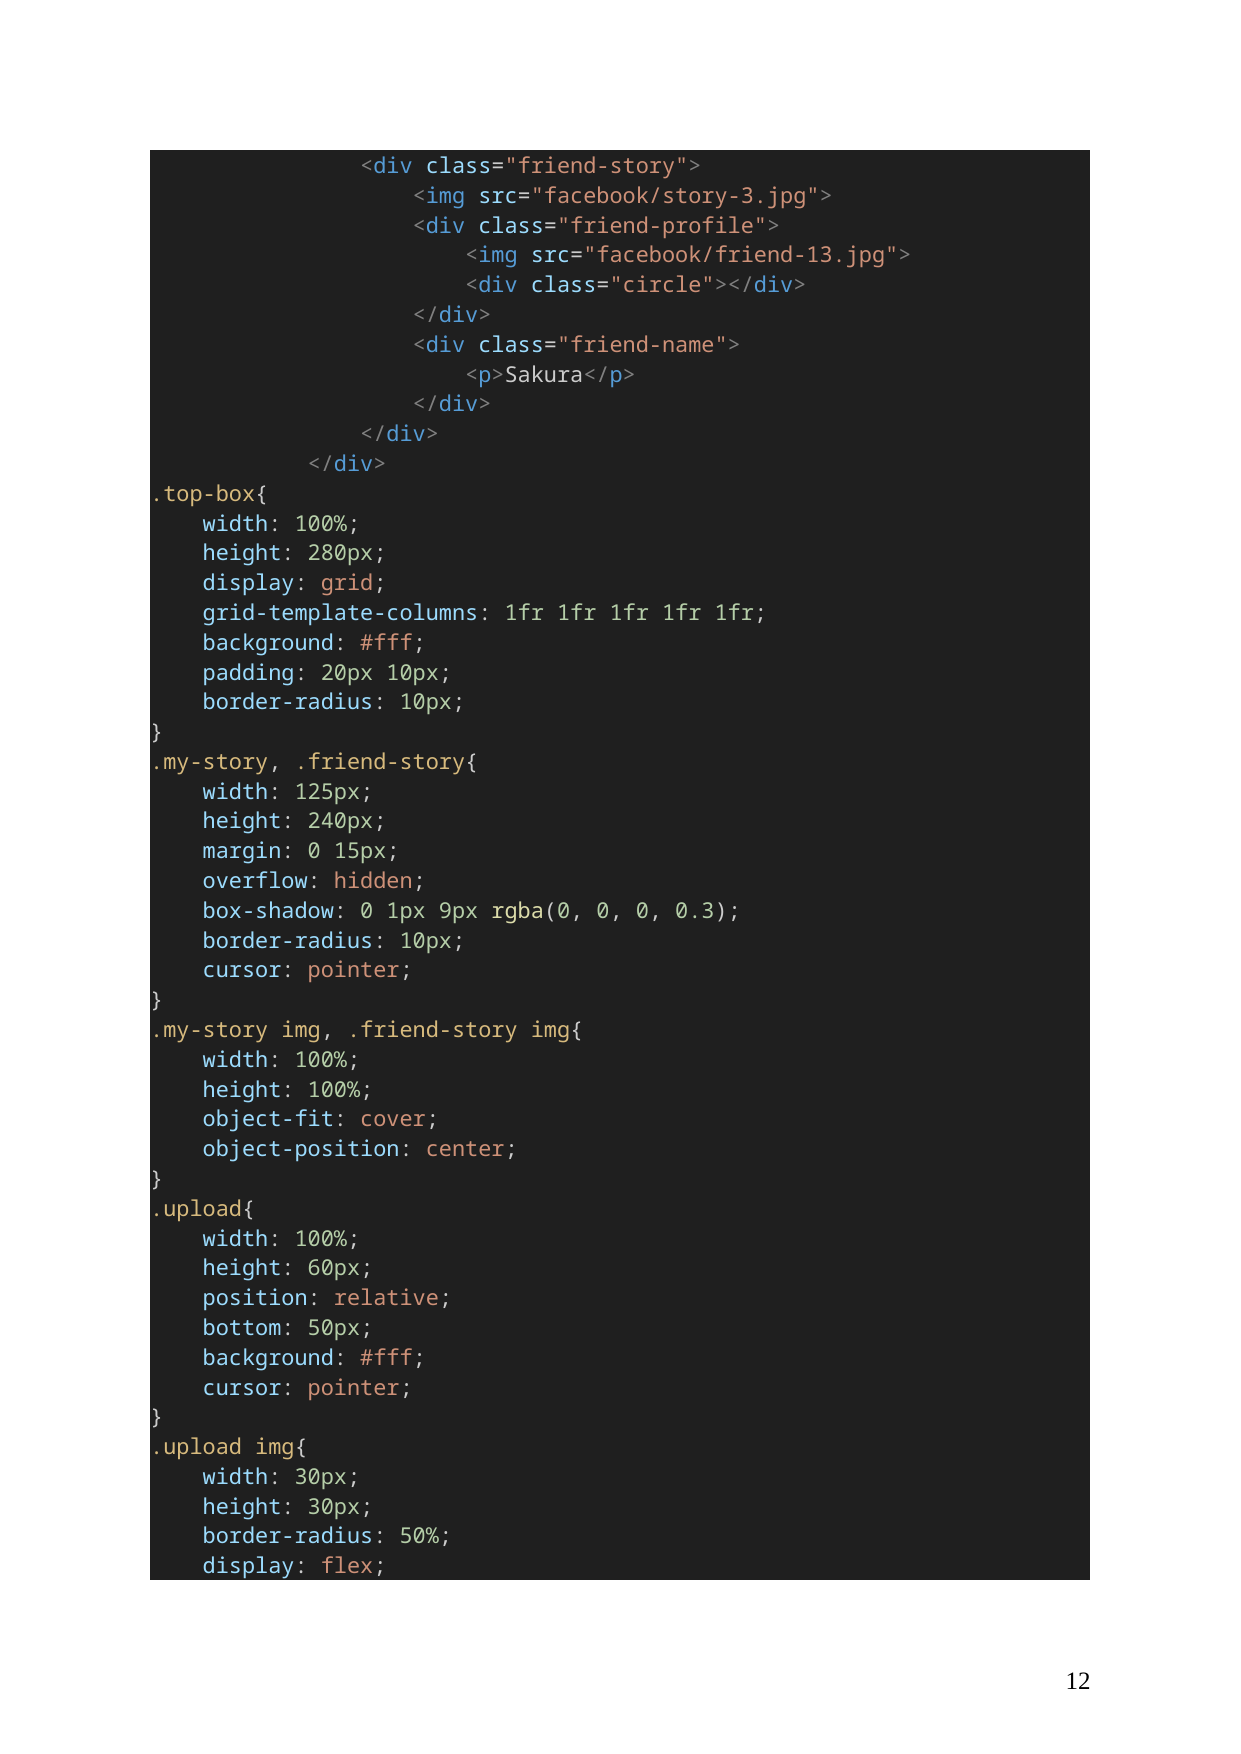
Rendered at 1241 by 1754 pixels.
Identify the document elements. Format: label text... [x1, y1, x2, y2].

text overflow: hidden; [150, 865, 1090, 895]
text </div> [150, 448, 1090, 478]
text <div class="friend-profile"> [150, 209, 1090, 239]
text .my-story, .friend-story{ [150, 746, 1090, 776]
text height: 60px; [150, 1252, 1090, 1282]
text border-radius: 10px; [150, 924, 1090, 954]
text } [150, 716, 1090, 746]
text height: 30px; [150, 1491, 1090, 1520]
text .upload img{ [150, 1431, 1090, 1461]
text height: 240px; [150, 805, 1090, 835]
text } [150, 984, 1090, 1014]
text <div class="friend-story"> [150, 150, 1090, 180]
text <img src="facebook/friend-13.jpg"> [150, 239, 1090, 269]
text padding: 20px 10px; [150, 656, 1090, 686]
text margin: 0 15px; [150, 835, 1090, 865]
text display: flex; [150, 1550, 1090, 1580]
text width: 100%; [150, 507, 1090, 537]
text cursor: pointer; [150, 1371, 1090, 1401]
text object-fit: cover; [150, 1103, 1090, 1133]
text width: 100%; [150, 1044, 1090, 1073]
text height: 280px; [150, 537, 1090, 567]
text </div> [150, 299, 1090, 329]
text background: #fff; [150, 627, 1090, 656]
text .my-story img, .friend-story img{ [150, 1014, 1090, 1044]
text grid-template-columns: 1fr 1fr 1fr 1fr 1fr; [150, 597, 1090, 627]
text <img src="facebook/story-3.jpg"> [150, 180, 1090, 209]
text width: 30px; [150, 1461, 1090, 1491]
text background: #fff; [150, 1342, 1090, 1371]
text <div class="friend-name"> [150, 329, 1090, 358]
text width: 125px; [150, 776, 1090, 805]
text border-radius: 50%; [150, 1520, 1090, 1550]
text display: grid; [150, 567, 1090, 597]
text <div class="circle"></div> [150, 269, 1090, 299]
text </div> [150, 388, 1090, 418]
text border-radius: 10px; [150, 686, 1090, 716]
text bottom: 50px; [150, 1312, 1090, 1342]
text width: 100%; [150, 1222, 1090, 1252]
text box-shadow: 0 1px 9px rgba(0, 0, 0, 0.3); [150, 895, 1090, 924]
text height: 100%; [150, 1073, 1090, 1103]
text </div> [150, 418, 1090, 448]
text } [150, 1163, 1090, 1193]
text } [150, 1401, 1090, 1431]
text .upload{ [150, 1193, 1090, 1222]
text .top-box{ [150, 478, 1090, 507]
text <p>Sakura</p> [150, 358, 1090, 388]
text position: relative; [150, 1282, 1090, 1312]
text cursor: pointer; [150, 954, 1090, 984]
text object-position: center; [150, 1133, 1090, 1163]
